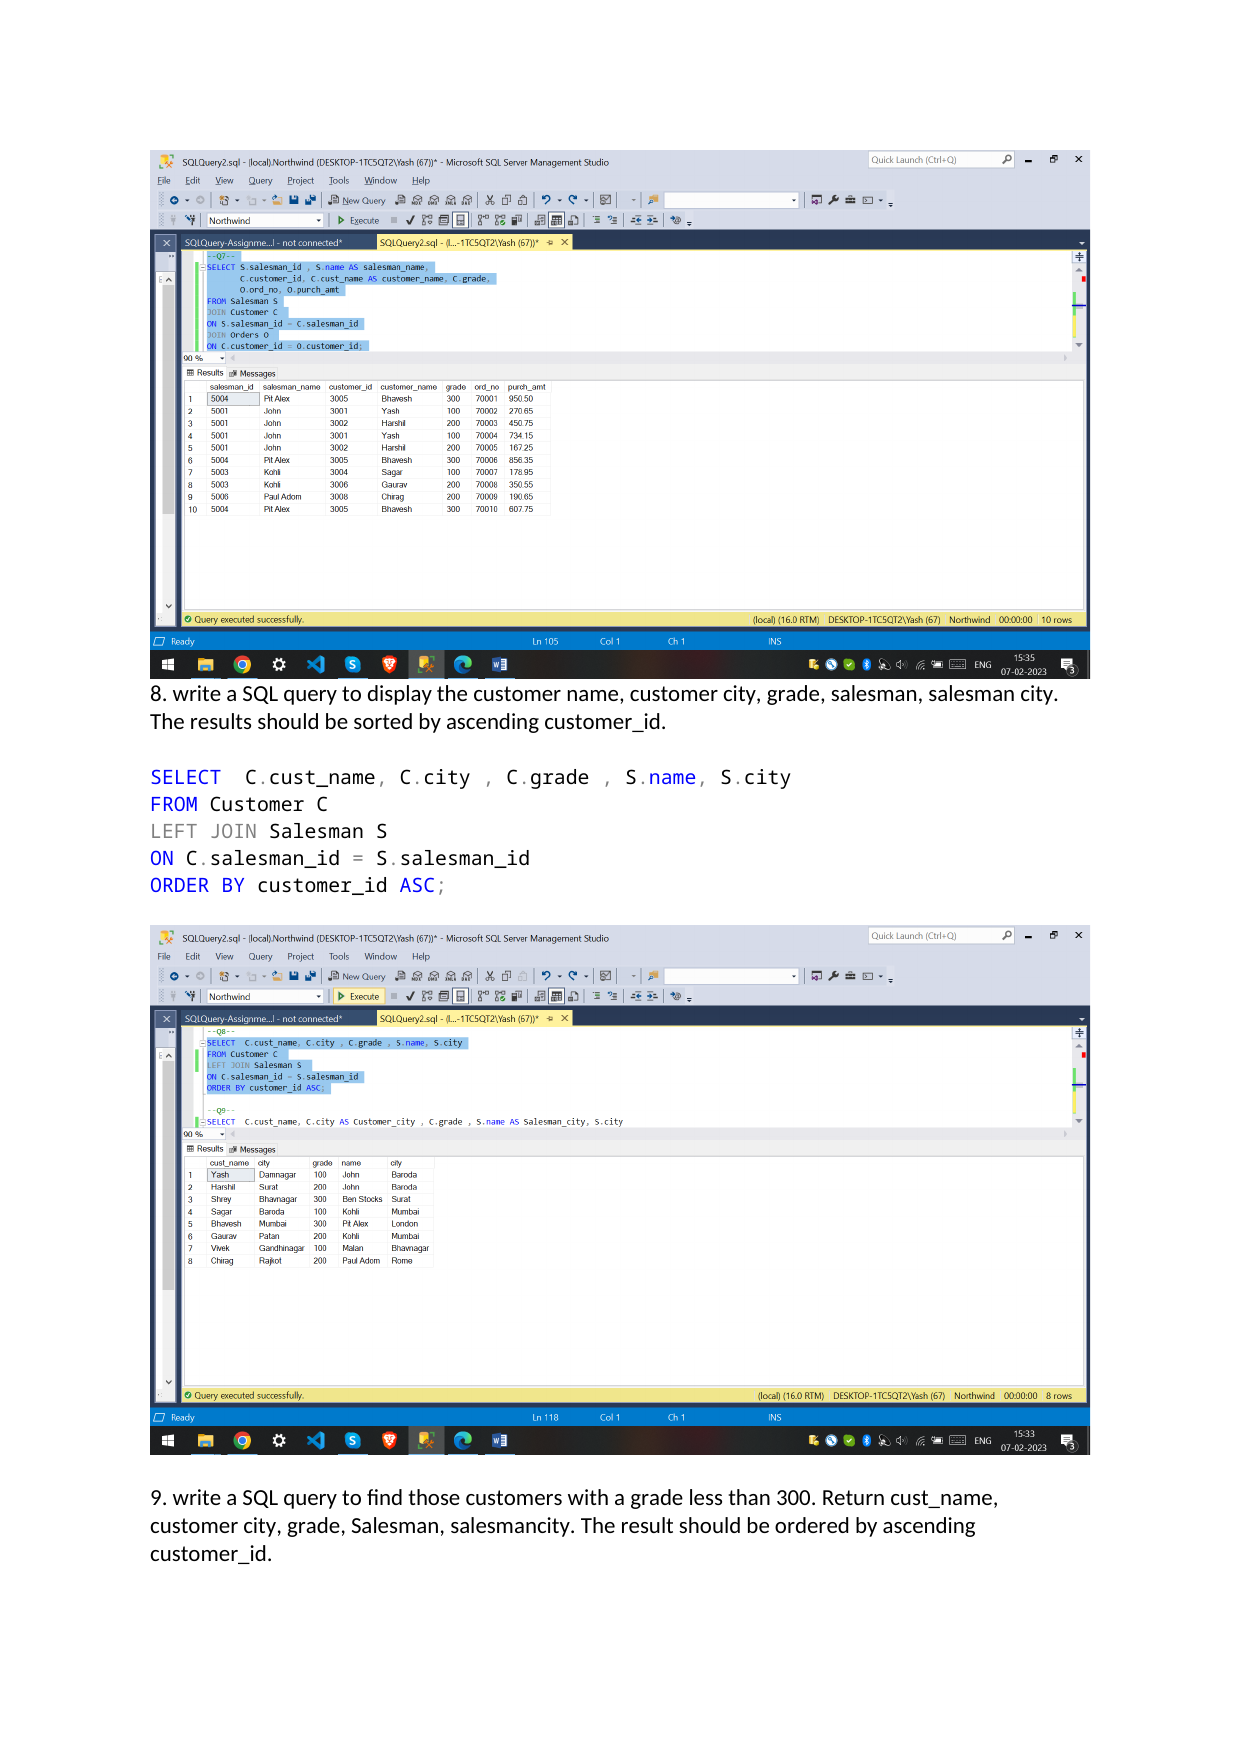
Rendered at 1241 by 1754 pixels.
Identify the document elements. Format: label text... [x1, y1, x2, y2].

picture [150, 925, 1091, 1455]
text LEFT JOIN Salesman S [150, 817, 1090, 844]
text ORDER BY customer_id ASC; [150, 871, 1090, 898]
text ON C.salesman_id = S.salesman_id [150, 844, 1090, 871]
text 8. write a SQL query to display the customer name, customer city, grade, salesman, salesman city. The results should be sorted by ascending customer_id. [150, 679, 1090, 735]
picture [150, 150, 1091, 679]
text 9. write a SQL query to find those customers with a grade less than 300. Return cust_name, customer city, grade, Salesman, salesmancity. The result should be ordered by ascending customer_id. [150, 1483, 1090, 1567]
text SELECT C.cust_name, C.city , C.grade , S.name, S.city [150, 763, 1090, 790]
text FROM Customer C [150, 790, 1090, 817]
